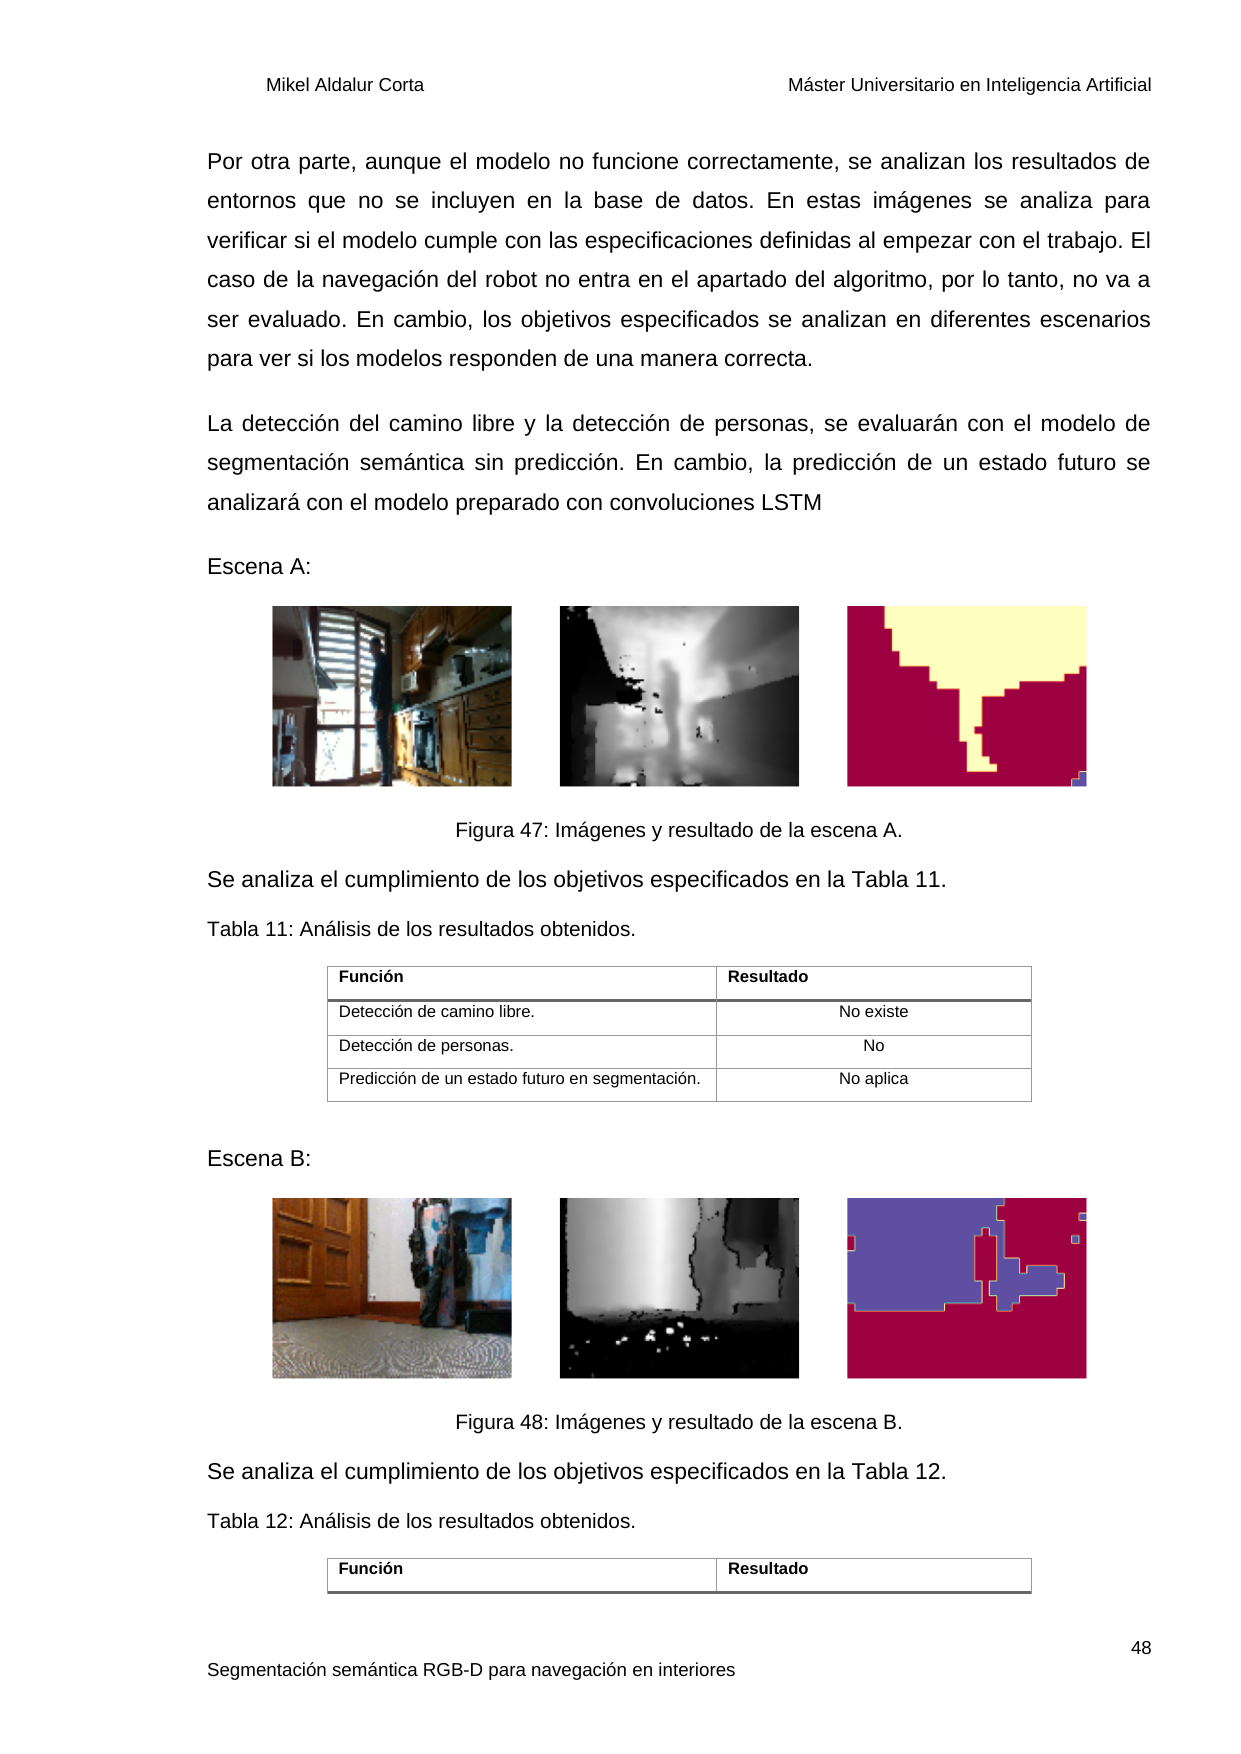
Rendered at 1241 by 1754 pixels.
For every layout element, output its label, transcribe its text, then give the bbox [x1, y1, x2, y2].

table_header Función [328, 1559, 716, 1591]
text Tabla 11: Análisis de los resultados obtenidos. [207, 917, 1152, 941]
table_cell No existe [717, 1002, 1031, 1034]
table_cell Detección de personas. [328, 1036, 716, 1068]
text Se analiza el cumplimiento de los objetivos especificados en la Tabla 12. [207, 1458, 1152, 1484]
table_header Función [328, 967, 716, 999]
table_cell No [717, 1036, 1031, 1068]
text Se analiza el cumplimiento de los objetivos especificados en la Tabla 11. [207, 866, 1152, 893]
table_header Resultado [717, 1559, 1031, 1591]
text Tabla 12: Análisis de los resultados obtenidos. [207, 1509, 1152, 1533]
picture [265, 604, 1093, 794]
text Figura 48: Imágenes y resultado de la escena B. [207, 1410, 1152, 1434]
picture [265, 1196, 1093, 1386]
text La detección del camino libre y la detección de personas, se evaluarán con el modelo de segmentación semántica sin predicción. En cambio, la predicción de un estado futuro se analizará con el modelo preparado con convoluciones LSTM [207, 409, 1152, 515]
text Figura 47: Imágenes y resultado de la escena A. [207, 818, 1152, 842]
table_cell Detección de camino libre. [328, 1002, 716, 1034]
table_cell No aplica [717, 1069, 1031, 1101]
text Por otra parte, aunque el modelo no funcione correctamente, se analizan los resultados de entornos que no se incluyen en la base de datos. En estas imágenes se analiza para verificar si el modelo cumple con las especificaciones definidas al empezar con el trabajo. El caso de la navegación del robot no entra en el apartado del algoritmo, por lo tanto, no va a ser evaluado. En cambio, los objetivos especificados se analizan en diferentes escenarios para ver si los modelos responden de una manera correcta. [207, 148, 1152, 371]
table_header Resultado [717, 967, 1031, 999]
table_cell Predicción de un estado futuro en segmentación. [328, 1069, 716, 1101]
text Escena A: [207, 553, 1152, 579]
text Escena B: [207, 1145, 1152, 1171]
